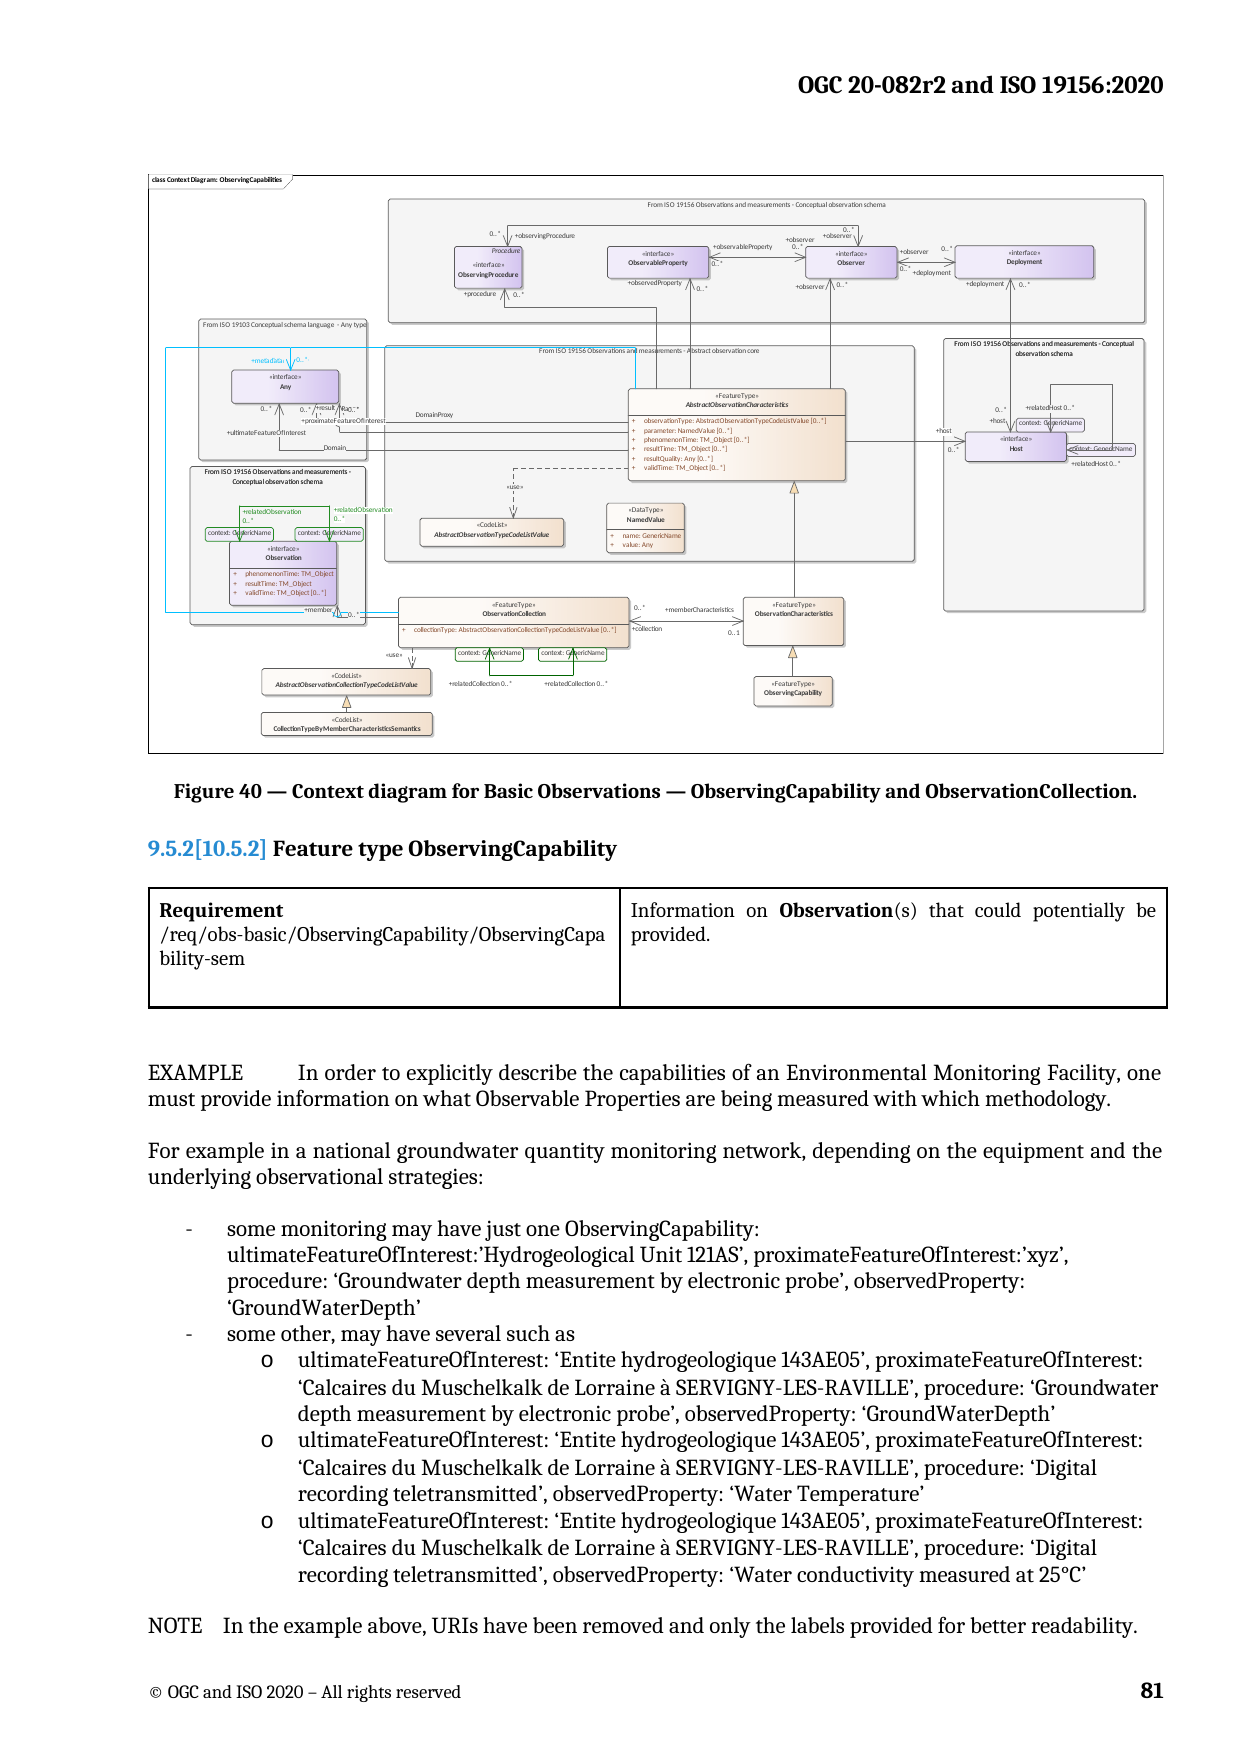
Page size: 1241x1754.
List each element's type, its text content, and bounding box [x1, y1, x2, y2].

picture [264, 358, 272, 363]
list some other, may have several such as [185, 1321, 1163, 1347]
list ultimateFeatureOfInterest: ‘Entite hydrogeologique 143AE05’, proximateFeatureOfInterest: ‘Calcaires du Muschelkalk de Lorraine à SERVIGNY-LES-RAVILLE’, procedure: ‘Digital recording teletransmitted’, observedProperty: ‘Water conductivity measured at 25°C’ [260, 1507, 1163, 1588]
list some monitoring may have just one ObservingCapability: ultimateFeatureOfInterest:’Hydrogeological Unit 121AS’, proximateFeatureOfInterest:’xyz’, procedure: ‘Groundwater depth measurement by electronic probe’, observedProperty: ‘GroundWaterDepth’ [185, 1215, 1163, 1321]
table_header Information on Observation(s) that could potentially be provided. [621, 889, 1166, 1006]
text NOTE In the example above, URIs have been removed and only the labels provided for better readability. [148, 1613, 1163, 1639]
text Figure — Context diagram for Basic Observations — ObservingCapability and ObservationCollection. [148, 779, 1163, 804]
list ultimateFeatureOfInterest: ‘Entite hydrogeologique 143AE05’, proximateFeatureOfInterest: ‘Calcaires du Muschelkalk de Lorraine à SERVIGNY-LES-RAVILLE’, procedure: ‘Digital recording teletransmitted’, observedProperty: ‘Water Temperature’ [260, 1427, 1163, 1507]
table_header Requirement /req/obs-basic/ObservingCapability/ObservingCapability-sem [150, 889, 619, 1006]
picture [292, 357, 299, 364]
subtitle Feature type ObservingCapability [148, 835, 1163, 862]
list ultimateFeatureOfInterest: ‘Entite hydrogeologique 143AE05’, proximateFeatureOfInterest: ‘Calcaires du Muschelkalk de Lorraine à SERVIGNY-LES-RAVILLE’, procedure: ‘Groundwater depth measurement by electronic probe’, observedProperty: ‘GroundWaterDepth’ [260, 1347, 1163, 1427]
text For example in a national groundwater quantity monitoring network, depending on the equipment and the underlying observational strategies: [148, 1138, 1163, 1190]
text EXAMPLE In order to explicitly describe the capabilities of an Environmental Monitoring Facility, one must provide information on what Observable Properties are being measured with which methodology. [148, 1060, 1163, 1113]
